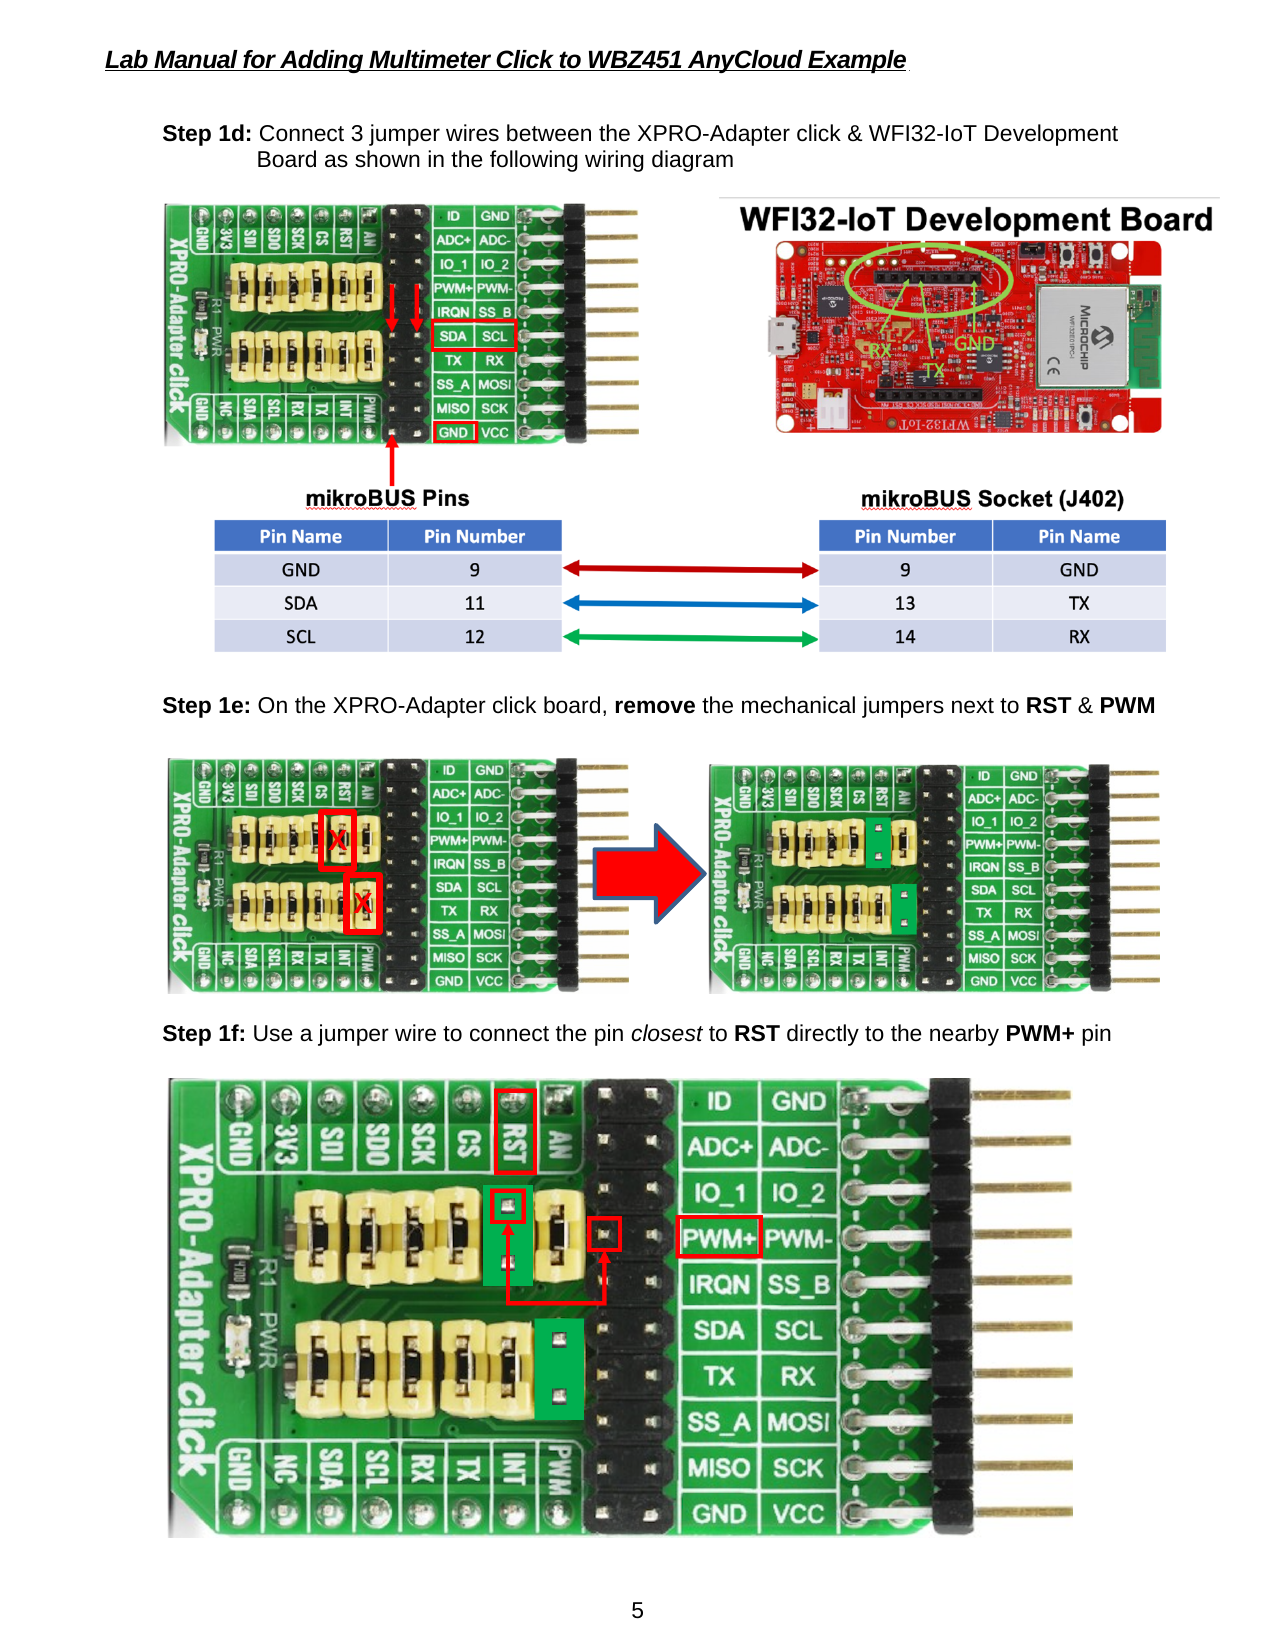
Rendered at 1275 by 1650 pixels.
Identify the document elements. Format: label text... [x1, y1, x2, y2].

text Step 1d: Connect 3 jumper wires between the XPRO-Adapter click & WFI32-IoT Development Board as shown in the following wiring diagram [162, 120, 1170, 173]
picture [168, 759, 628, 994]
text Step 1e: On the XPRO-Adapter click board, remove the mechanical jumpers next to RST & PWM [162, 692, 1170, 718]
text Step 1f: Use a jumper wire to connect the pin closest to RST directly to the nearby PWM+ pin [162, 1020, 1170, 1047]
picture [162, 1071, 1084, 1538]
picture [705, 762, 1160, 994]
picture [162, 197, 1227, 667]
